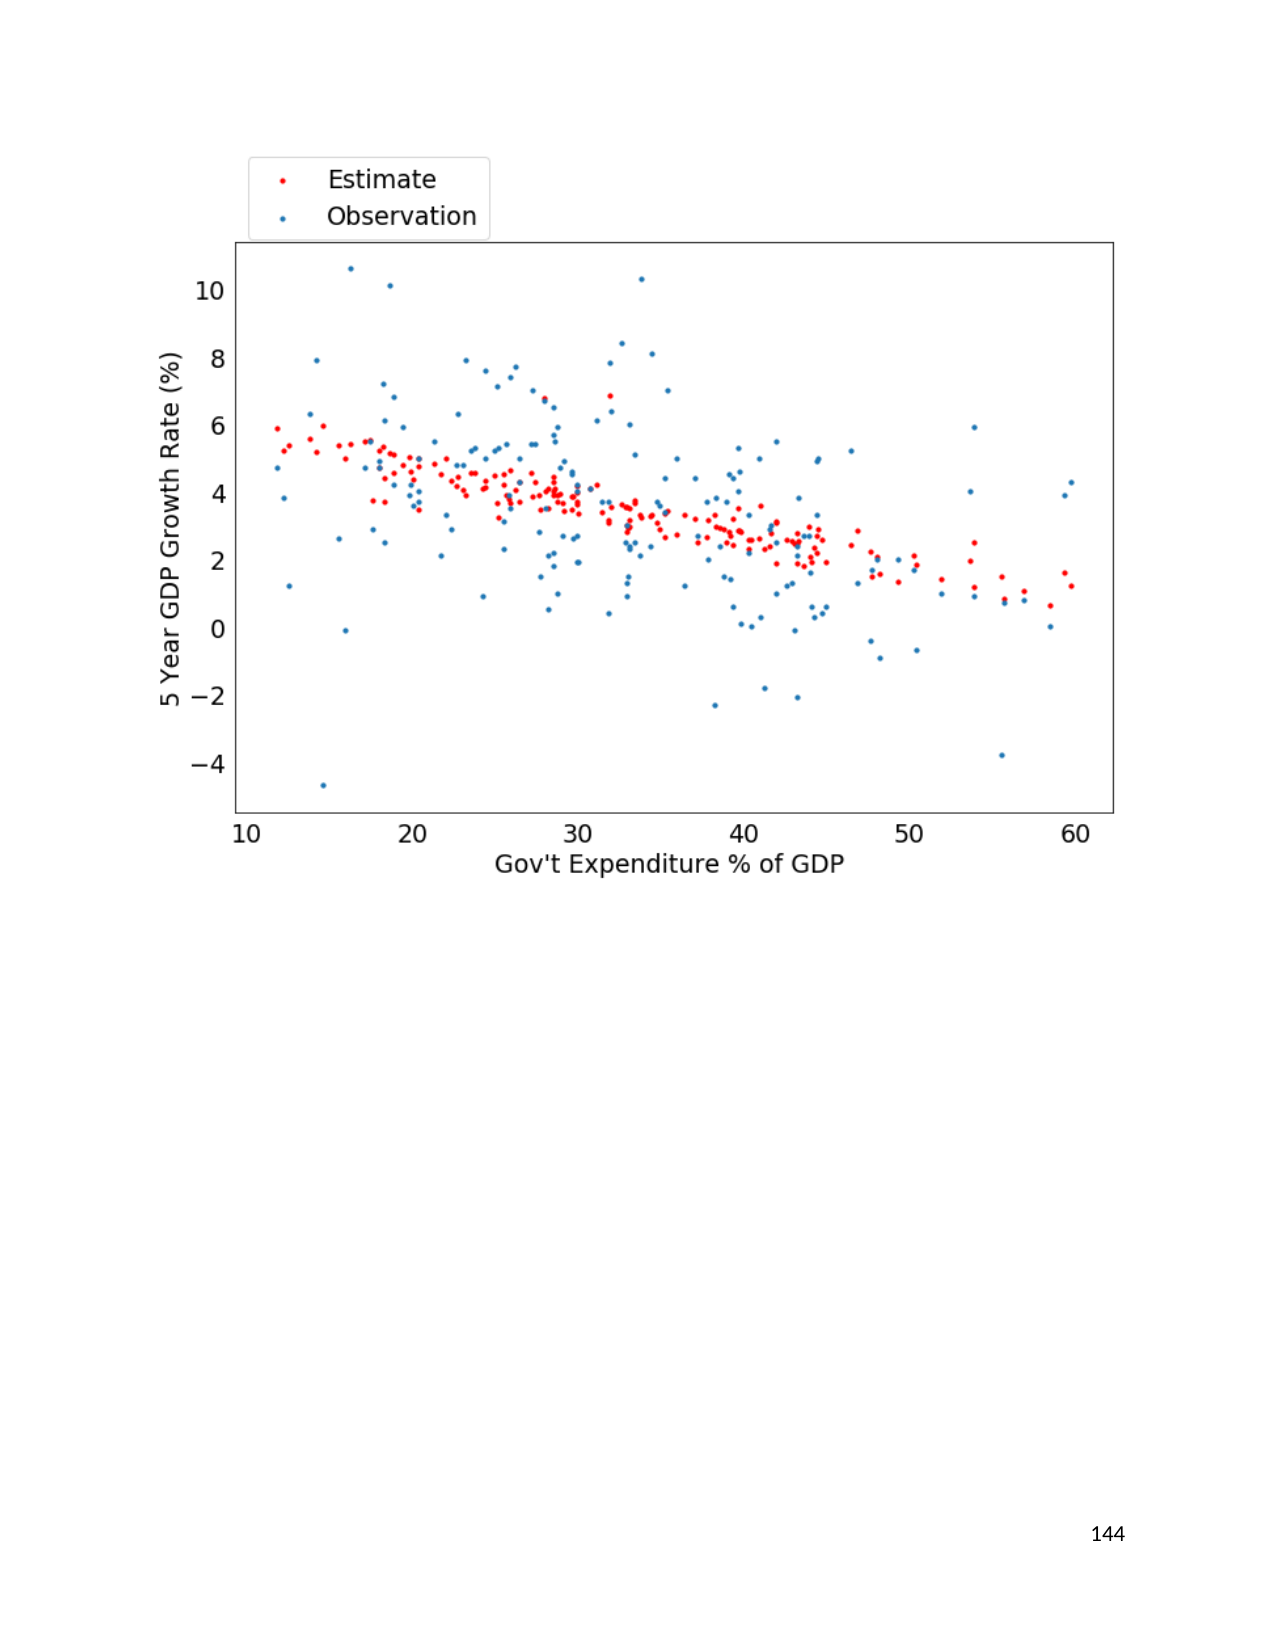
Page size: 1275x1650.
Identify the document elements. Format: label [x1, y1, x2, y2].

picture [150, 150, 1125, 886]
